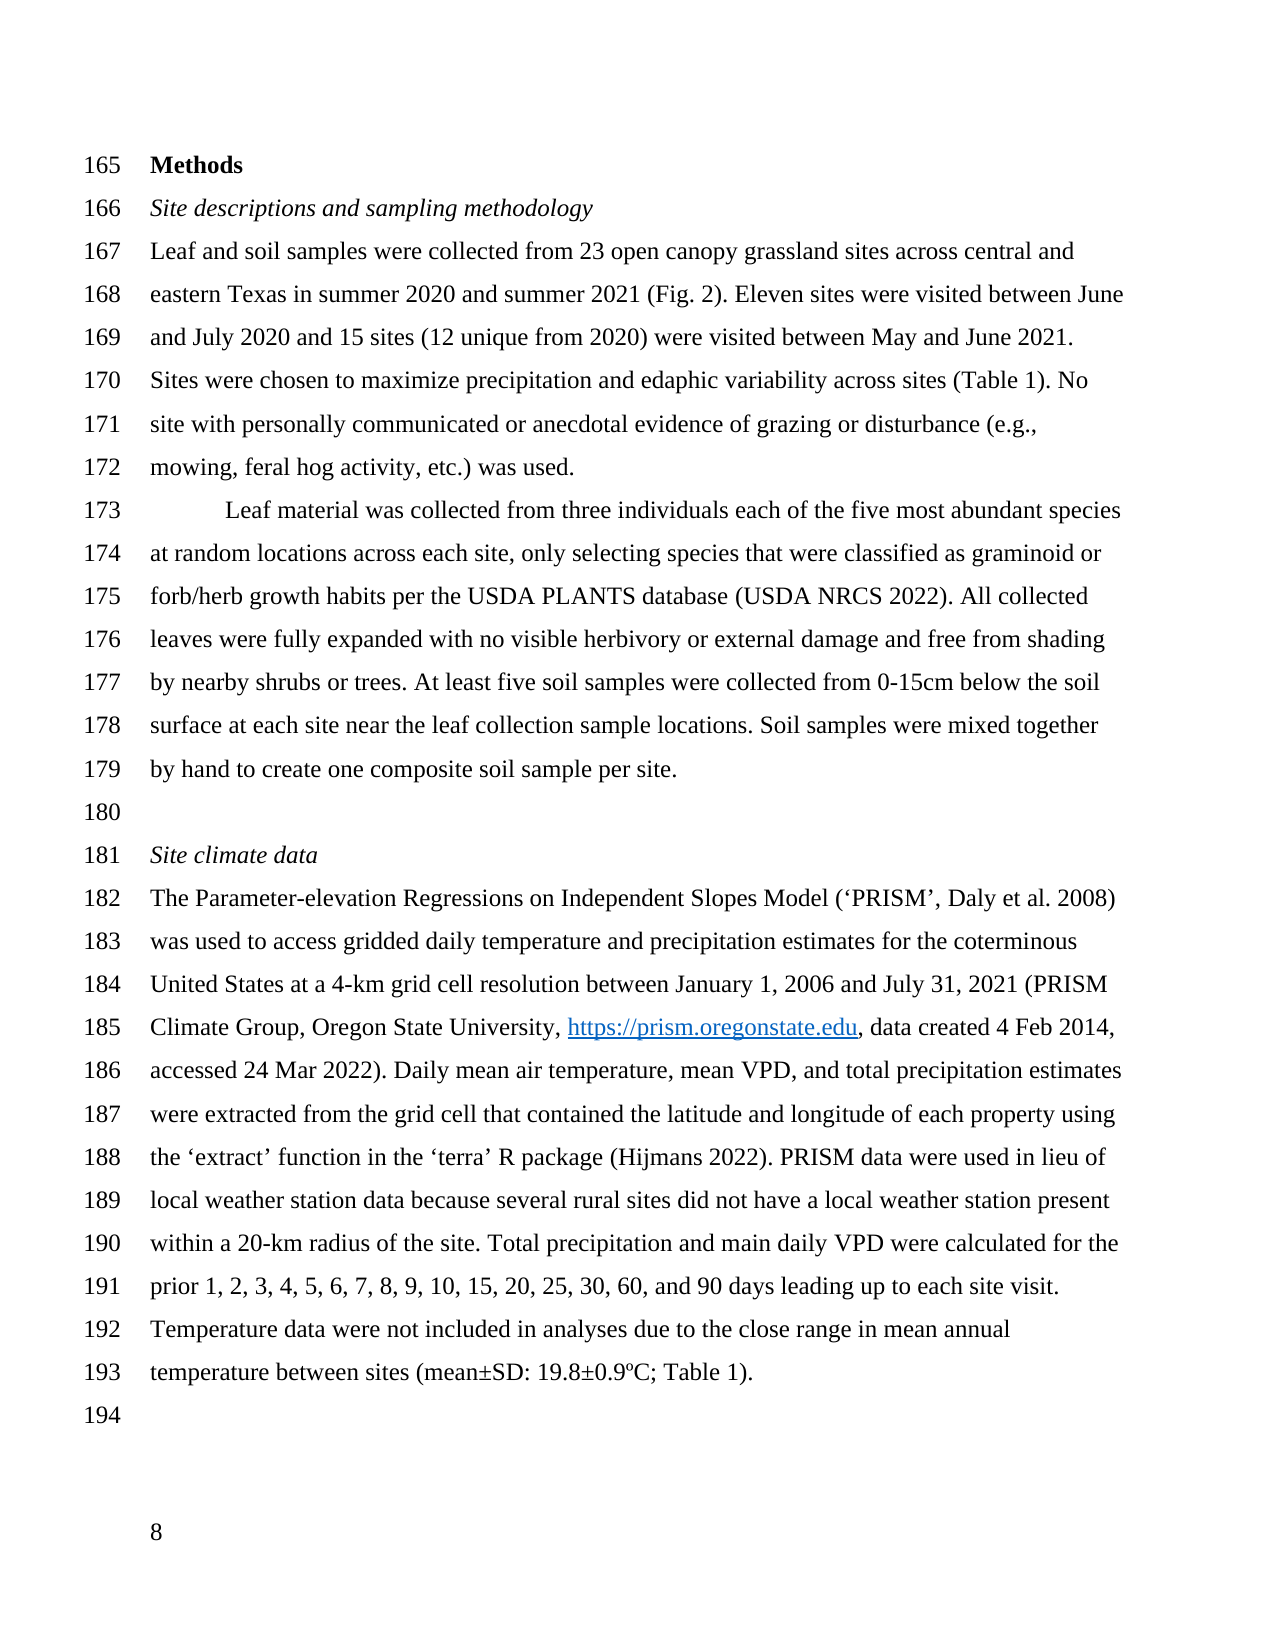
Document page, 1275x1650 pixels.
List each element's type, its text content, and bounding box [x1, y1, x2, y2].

text The Parameter-elevation Regressions on Independent Slopes Model (‘PRISM’, Daly et al. 2008) was used to access gridded daily temperature and precipitation estimates for the coterminous United States at a 4-km grid cell resolution between January 1, 2006 and July 31, 2021 (PRISM Climate Group, Oregon State University, https://prism.oregonstate.edu, data created 4 Feb 2014, accessed 24 Mar 2022). Daily mean air temperature, mean VPD, and total precipitation estimates were extracted from the grid cell that contained the latitude and longitude of each property using the ‘extract’ function in the ‘terra’ R package (Hijmans 2022). PRISM data were used in lieu of local weather station data because several rural sites did not have a local weather station present within a 20-km radius of the site. Total precipitation and main daily VPD were calculated for the prior 1, 2, 3, 4, 5, 6, 7, 8, 9, 10, 15, 20, 25, 30, 60, and 90 days leading up to each site visit. Temperature data were not included in analyses due to the close range in mean annual temperature between sites (mean±SD: 19.8±0.9ºC; Table 1). [150, 883, 1125, 1386]
text Methods [150, 150, 1125, 179]
text Leaf and soil samples were collected from 23 open canopy grassland sites across central and eastern Texas in summer 2020 and summer 2021 (Fig. 2). Eleven sites were visited between June and July 2020 and 15 sites (12 unique from 2020) were visited between May and June 2021. Sites were chosen to maximize precipitation and edaphic variability across sites (Table 1). No site with personally communicated or anecdotal evidence of grazing or disturbance (e.g., mowing, feral hog activity, etc.) was used. [150, 236, 1125, 481]
text Site descriptions and sampling methodology [150, 193, 1125, 222]
text Site climate data [150, 840, 1125, 869]
text Leaf material was collected from three individuals each of the five most abundant species at random locations across each site, only selecting species that were classified as graminoid or forb/herb growth habits per the USDA PLANTS database (USDA NRCS 2022). All collected leaves were fully expanded with no visible herbivory or external damage and free from shading by nearby shrubs or trees. At least five soil samples were collected from 0-15cm below the soil surface at each site near the leaf collection sample locations. Soil samples were mixed together by hand to create one composite soil sample per site. [150, 495, 1125, 782]
